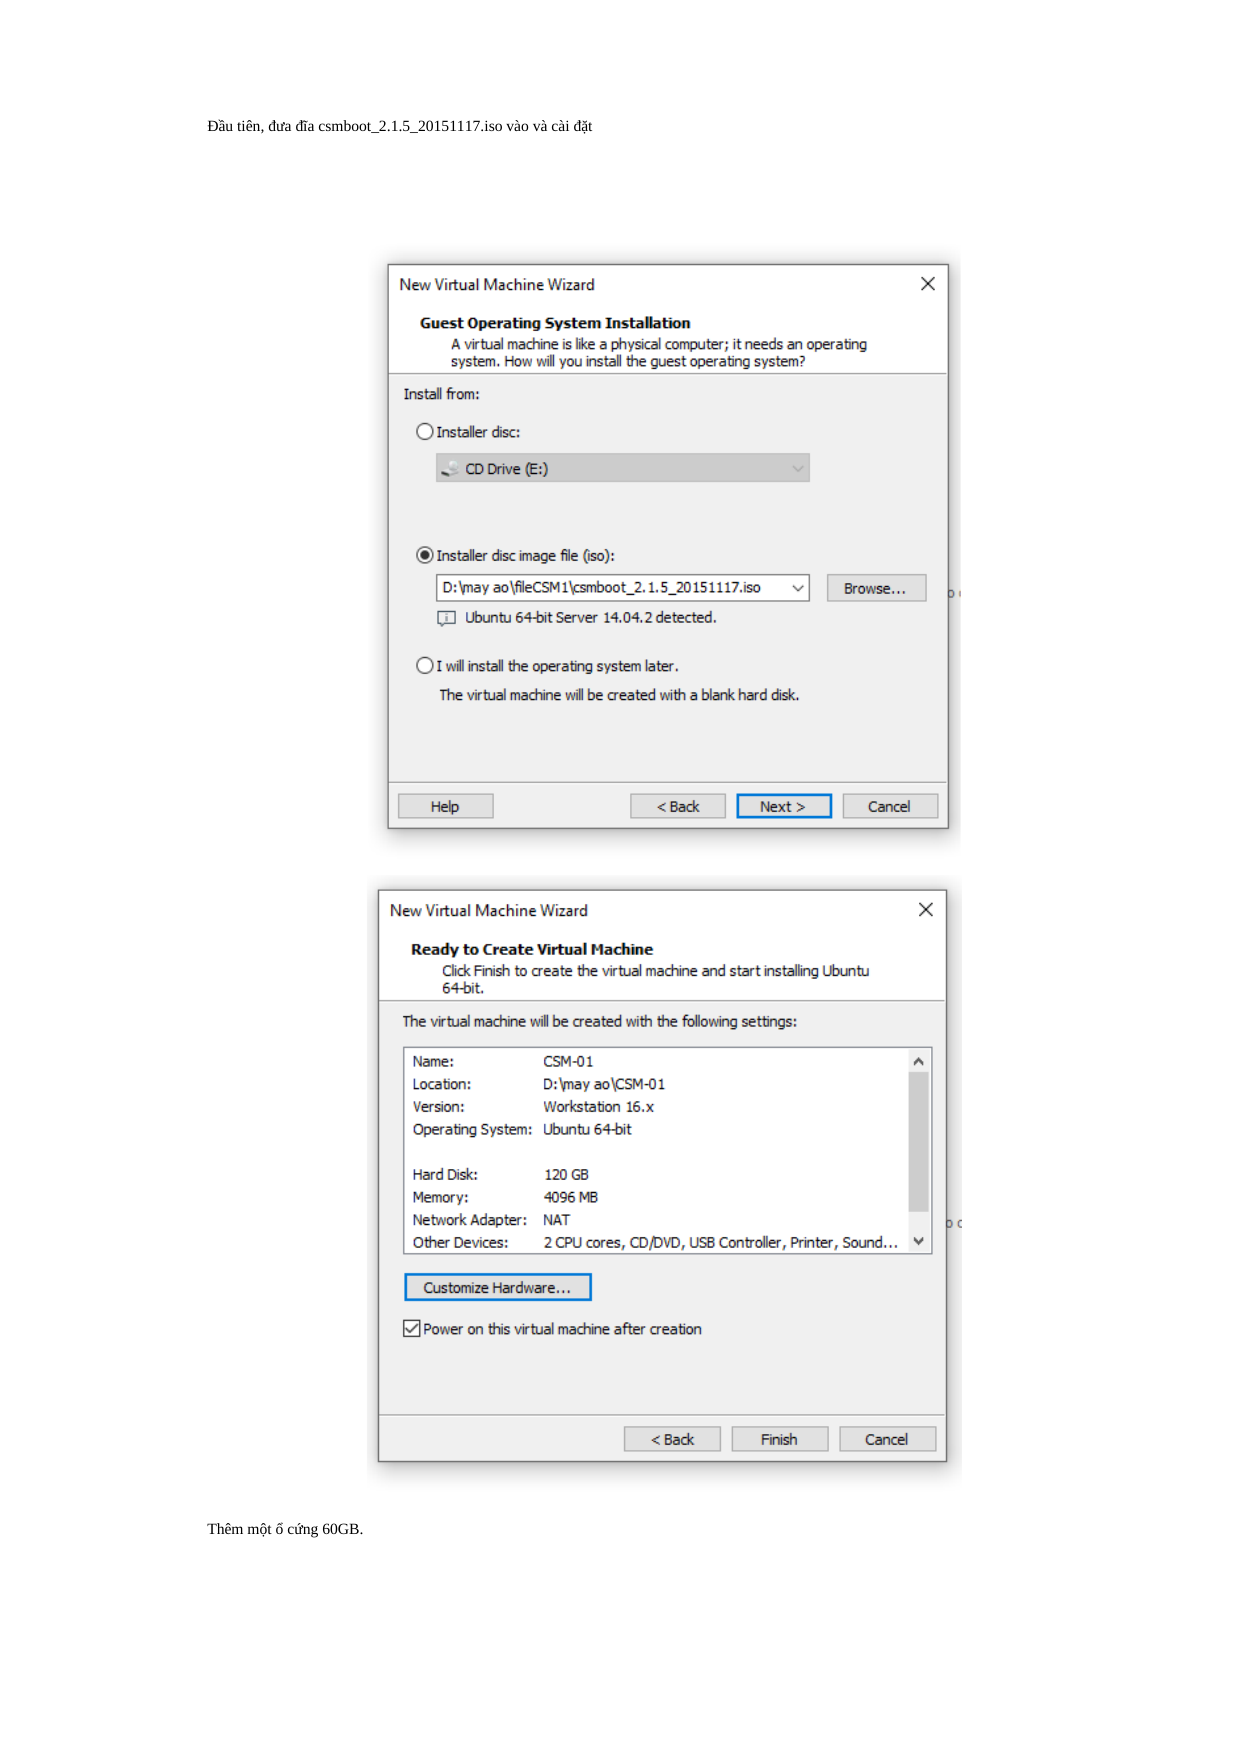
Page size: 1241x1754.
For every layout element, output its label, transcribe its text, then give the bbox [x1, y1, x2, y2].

list Thêm một ổ cứng 60GB. [207, 1507, 1122, 1538]
picture [368, 243, 961, 862]
list Đầu tiên, đưa đĩa csmboot_2.1.5_20151117.iso vào và cài đặt [207, 104, 1122, 135]
picture [366, 875, 962, 1493]
